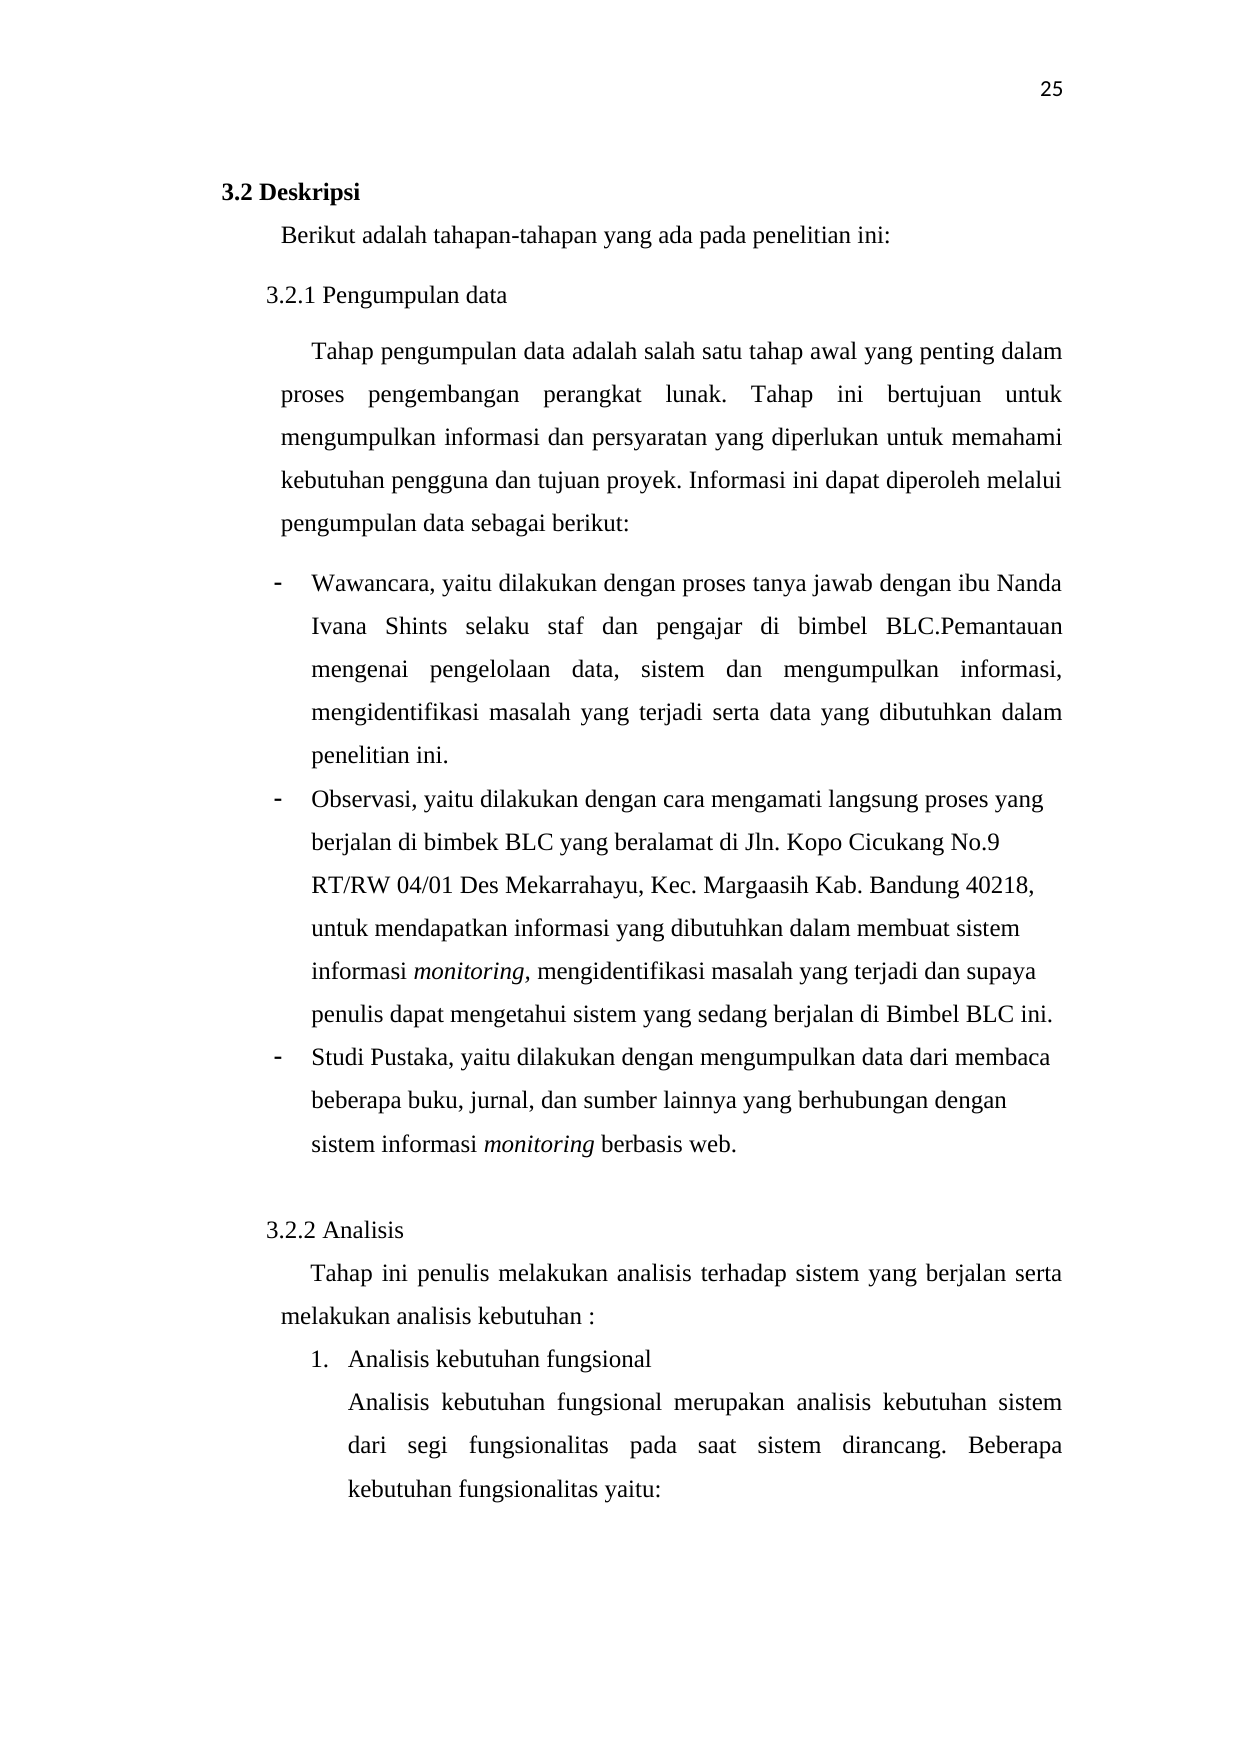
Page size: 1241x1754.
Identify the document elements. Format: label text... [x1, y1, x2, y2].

list Analisis kebutuhan fungsional merupakan analisis kebutuhan sistem dari segi fungsionalitas pada saat sistem dirancang. Beberapa kebutuhan fungsionalitas yaitu: [348, 1387, 1063, 1502]
list 3.2.2 Analisis [266, 1215, 1063, 1244]
text Berikut adalah tahapan-tahapan yang ada pada penelitian ini: [236, 220, 1063, 249]
list Wawancara, yaitu dilakukan dengan proses tanya jawab dengan ibu Nanda Ivana Shints selaku staf dan pengajar di bimbel BLC.Pemantauan mengenai pengelolaan data, sistem dan mengumpulkan informasi, mengidentifikasi masalah yang terjadi serta data yang dibutuhkan dalam penelitian ini. [274, 568, 1063, 769]
subtitle 3.2 Deskripsi [221, 177, 1063, 206]
list 3.2.1 Pengumpulan data [266, 280, 1063, 309]
list Analisis kebutuhan fungsional [310, 1344, 1063, 1373]
text Tahap pengumpulan data adalah salah satu tahap awal yang penting dalam proses pengembangan perangkat lunak. Tahap ini bertujuan untuk mengumpulkan informasi dan persyaratan yang diperlukan untuk memahami kebutuhan pengguna dan tujuan proyek. Informasi ini dapat diperoleh melalui pengumpulan data sebagai berikut: [281, 336, 1063, 537]
list Observasi, yaitu dilakukan dengan cara mengamati langsung proses yang berjalan di bimbek BLC yang beralamat di Jln. Kopo Cicukang No.9 RT/RW 04/01 Des Mekarrahayu, Kec. Margaasih Kab. Bandung 40218, untuk mendapatkan informasi yang dibutuhkan dalam membuat sistem informasi monitoring, mengidentifikasi masalah yang terjadi dan supaya penulis dapat mengetahui sistem yang sedang berjalan di Bimbel BLC ini. [274, 784, 1063, 1028]
list Tahap ini penulis melakukan analisis terhadap sistem yang berjalan serta melakukan analisis kebutuhan : [281, 1258, 1063, 1330]
list Studi Pustaka, yaitu dilakukan dengan mengumpulkan data dari membaca beberapa buku, jurnal, dan sumber lainnya yang berhubungan dengan sistem informasi monitoring berbasis web. [274, 1042, 1063, 1157]
